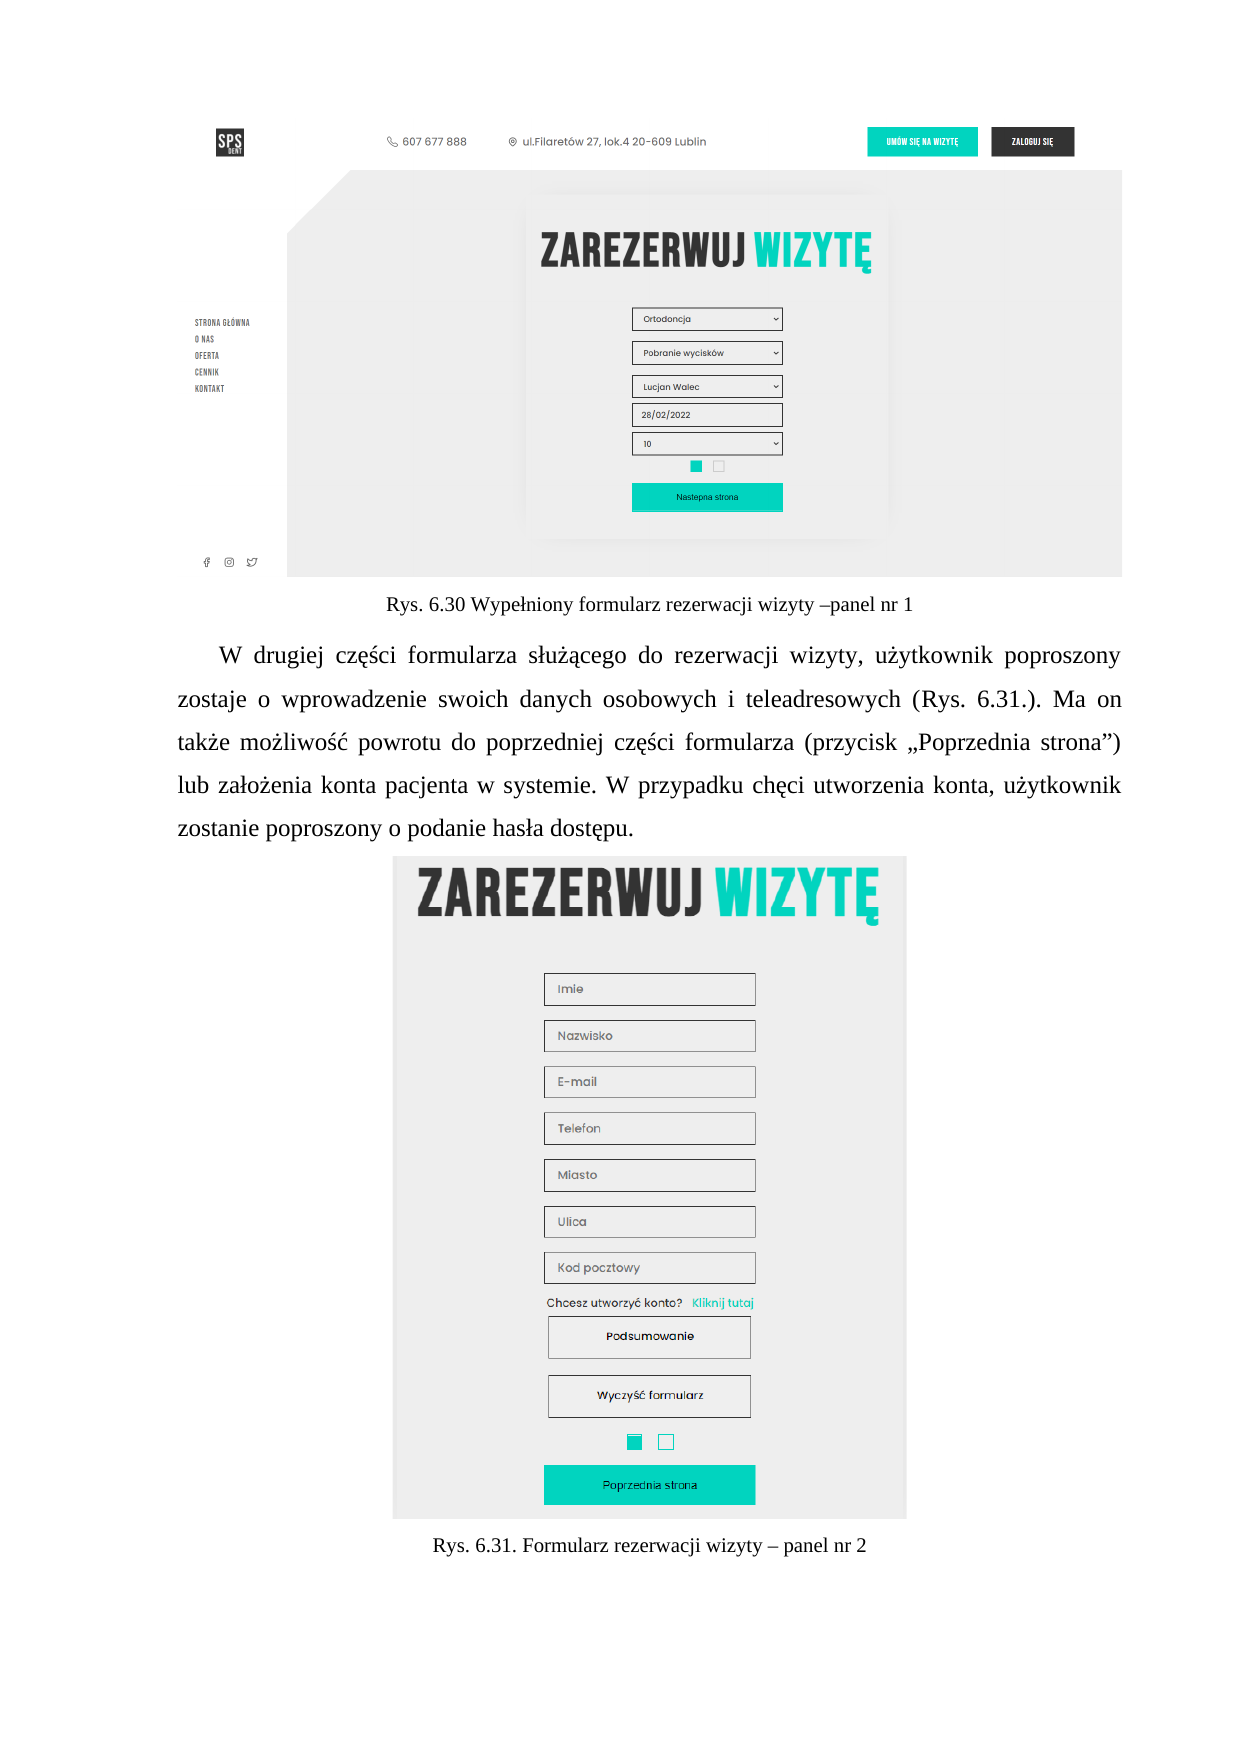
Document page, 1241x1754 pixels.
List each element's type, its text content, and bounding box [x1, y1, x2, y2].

picture [392, 856, 907, 1519]
picture [177, 118, 1123, 577]
